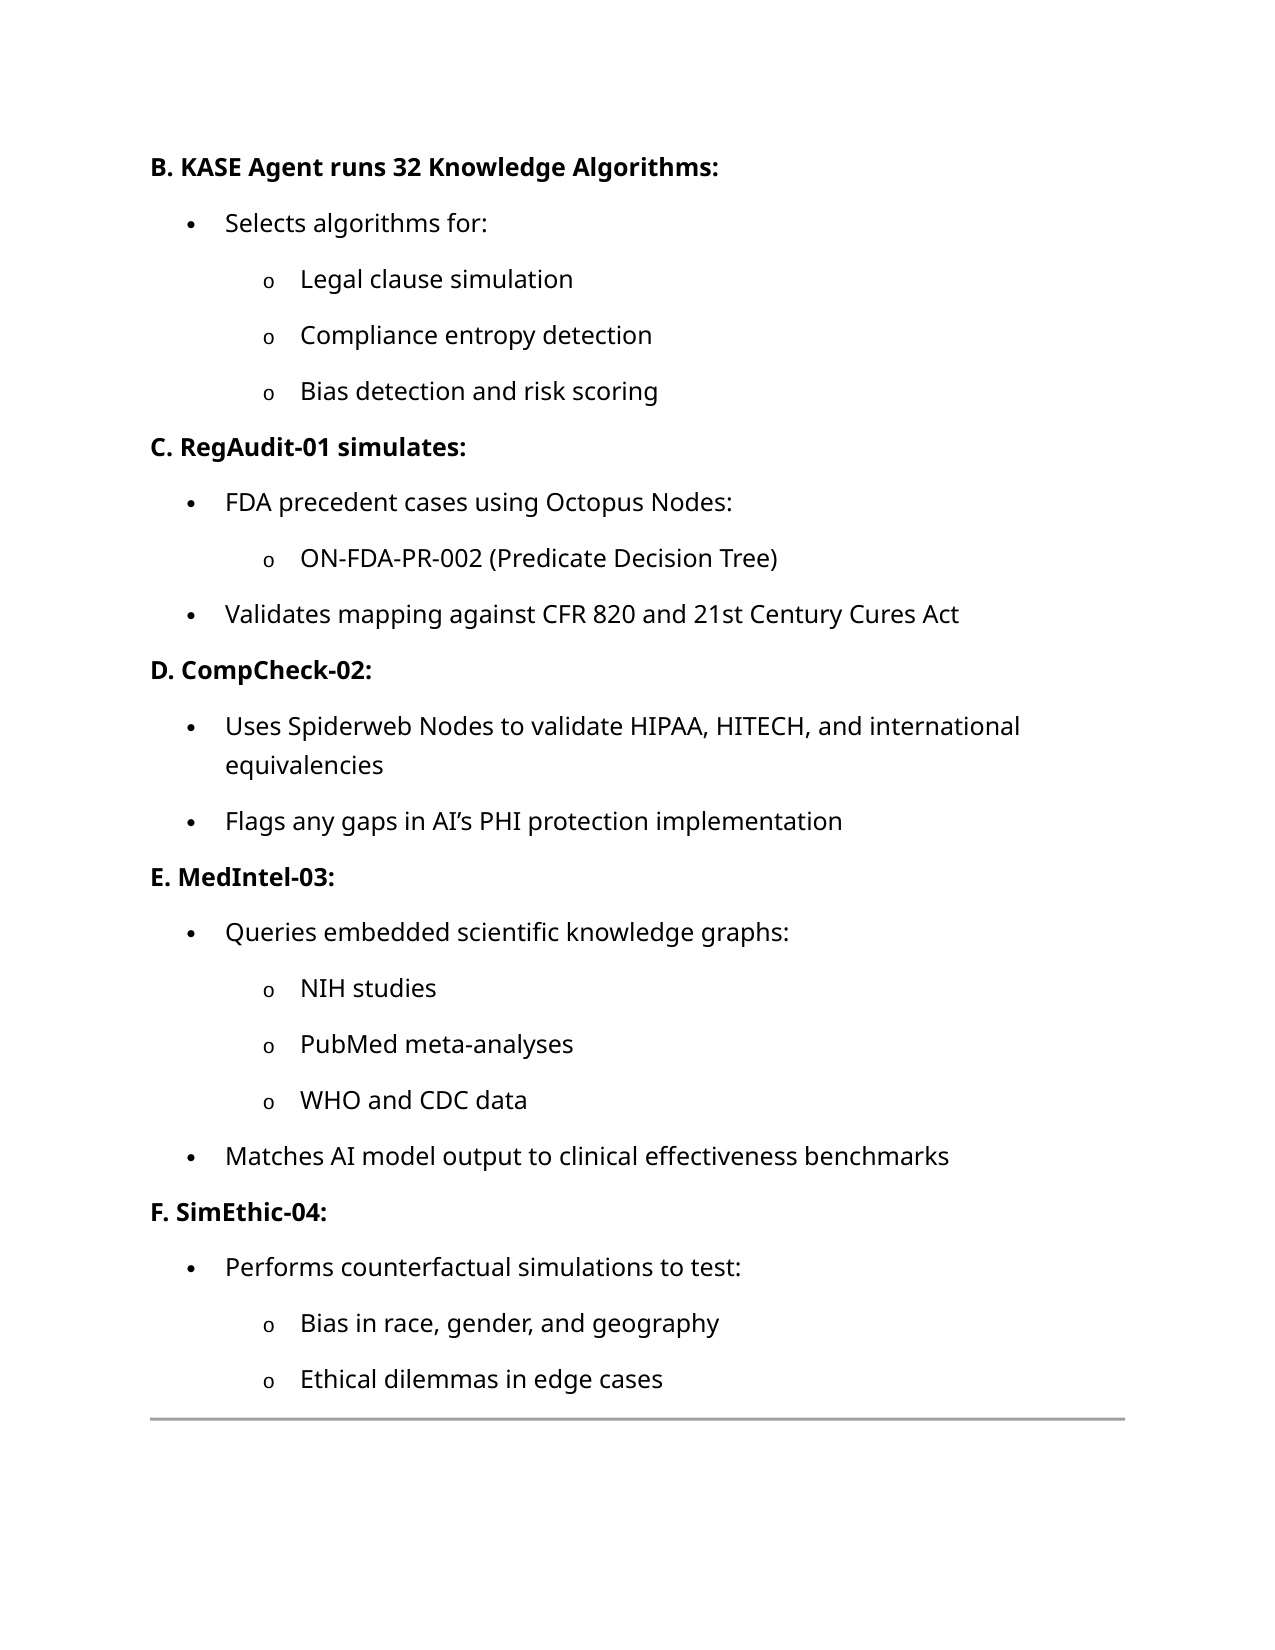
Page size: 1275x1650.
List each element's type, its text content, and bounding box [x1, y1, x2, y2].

list Validates mapping against CFR 820 and 21st Century Cures Act [187, 597, 1125, 631]
text D. CompCheck-02: [150, 652, 1125, 687]
text F. SimEthic-04: [150, 1194, 1125, 1228]
text C. RegAudit-01 simulates: [150, 429, 1125, 463]
list PubMed meta-analyses [262, 1027, 1125, 1061]
list Performs counterfactual simulations to test: [187, 1250, 1125, 1284]
list Compliance entropy detection [262, 317, 1125, 352]
list Ethical dilemmas in edge cases [262, 1362, 1125, 1396]
text B. KASE Agent runs 32 Knowledge Algorithms: [150, 150, 1125, 184]
list FDA precedent cases using Octopus Nodes: [187, 485, 1125, 519]
list Bias in race, gender, and geography [262, 1306, 1125, 1340]
list Queries embedded scientific knowledge graphs: [187, 915, 1125, 949]
list Uses Spiderweb Nodes to validate HIPAA, HITECH, and international equivalencies [187, 708, 1125, 782]
list Matches AI model output to clinical effectiveness benchmarks [187, 1138, 1125, 1172]
list Legal clause simulation [262, 262, 1125, 296]
text E. MedIntel-03: [150, 859, 1125, 893]
list ON-FDA-PR-002 (Predicate Decision Tree) [262, 541, 1125, 575]
list Flags any gaps in AI’s PHI protection implementation [187, 803, 1125, 837]
list WHO and CDC data [262, 1082, 1125, 1117]
list Selects algorithms for: [187, 206, 1125, 240]
list Bias detection and risk scoring [262, 373, 1125, 407]
list NIH studies [262, 971, 1125, 1005]
